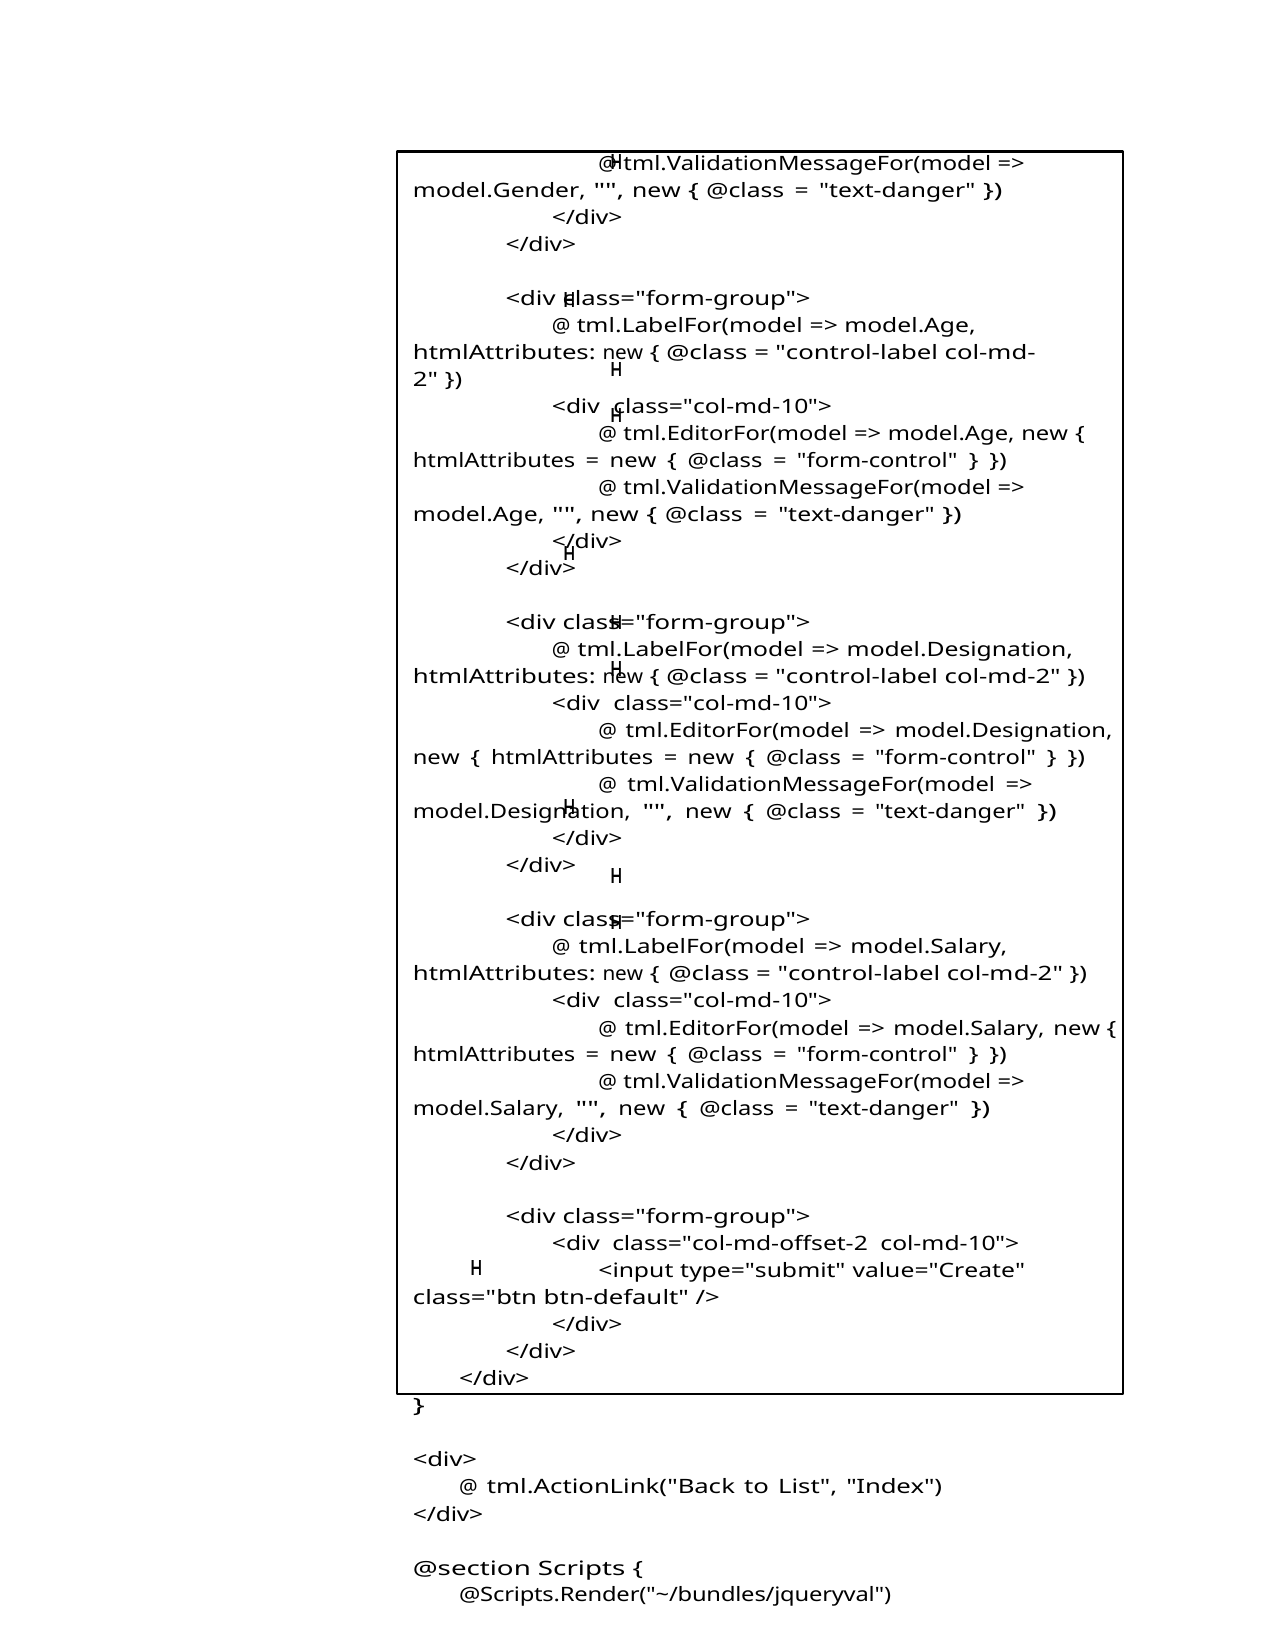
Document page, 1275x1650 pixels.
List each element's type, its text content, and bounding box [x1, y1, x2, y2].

text <div> [413, 1446, 1162, 1473]
text @ tml.ValidationMessageFor(model => model.Gender, "", new { @class = "text-danger" }) [413, 150, 1162, 204]
text <div class="form-group"> [505, 1203, 1162, 1230]
text </div> [505, 231, 1162, 258]
text @ tml.LabelFor(model => model.Salary, htmlAttributes: new { @class = "control-label col-md-2" }) [413, 933, 1162, 987]
text </div> [505, 852, 1162, 879]
text <div class="col-md-10"> [552, 393, 1162, 419]
picture [611, 879, 621, 883]
text @ tml.LabelFor(model => model.Designation, htmlAttributes: new { @class = "control-label col-md-2" }) [413, 636, 1162, 690]
text </div> [552, 1122, 1162, 1149]
text @ tml.ValidationMessageFor(model => model.Designation, "", new { @class = "text-danger" }) [413, 771, 1162, 825]
text @ tml.ActionLink("Back to List", "Index") [459, 1473, 1162, 1500]
text @ tml.EditorFor(model => model.Salary, new { htmlAttributes = new { @class = "form-control" } }) [413, 1014, 1162, 1068]
text </div> [459, 1365, 1162, 1392]
text <div class="col-md-10"> [552, 690, 1162, 717]
text } [413, 1392, 1162, 1419]
text <input type="submit" value="Create" class="btn btn-default" /> [413, 1257, 1083, 1311]
text </div> [505, 1149, 1162, 1176]
text </div> [505, 1338, 1162, 1365]
text </div> [505, 554, 1162, 582]
text <div class="form-group"> [505, 609, 1162, 636]
text @ tml.EditorFor(model => model.Age, new { htmlAttributes = new { @class = "form-control" } }) [413, 420, 1143, 474]
text @ tml.ValidationMessageFor(model => model.Salary, "", new { @class = "text-danger" }) [413, 1068, 1083, 1122]
text <div class="form-group"> [505, 906, 1162, 933]
text @section Scripts { @Scripts.Render("~/bundles/jqueryval") [413, 1554, 910, 1608]
text </div> [552, 528, 1162, 554]
text @ tml.LabelFor(model => model.Age, htmlAttributes: new { @class = "control-label col-md-2" }) [413, 312, 1083, 393]
text <div class="col-md-offset-2 col-md-10"> [552, 1230, 1162, 1257]
text </div> [552, 204, 1162, 231]
text </div> [552, 825, 1162, 852]
text @ tml.ValidationMessageFor(model => model.Age, "", new { @class = "text-danger" }) [413, 474, 1083, 528]
text <div class="col-md-10"> [552, 987, 1162, 1014]
text </div> [552, 1311, 1162, 1338]
text </div> [413, 1500, 1162, 1527]
text <div class="form-group"> [505, 285, 1162, 312]
text @ tml.EditorFor(model => model.Designation, new { htmlAttributes = new { @class = "form-control" } }) [413, 717, 1134, 771]
